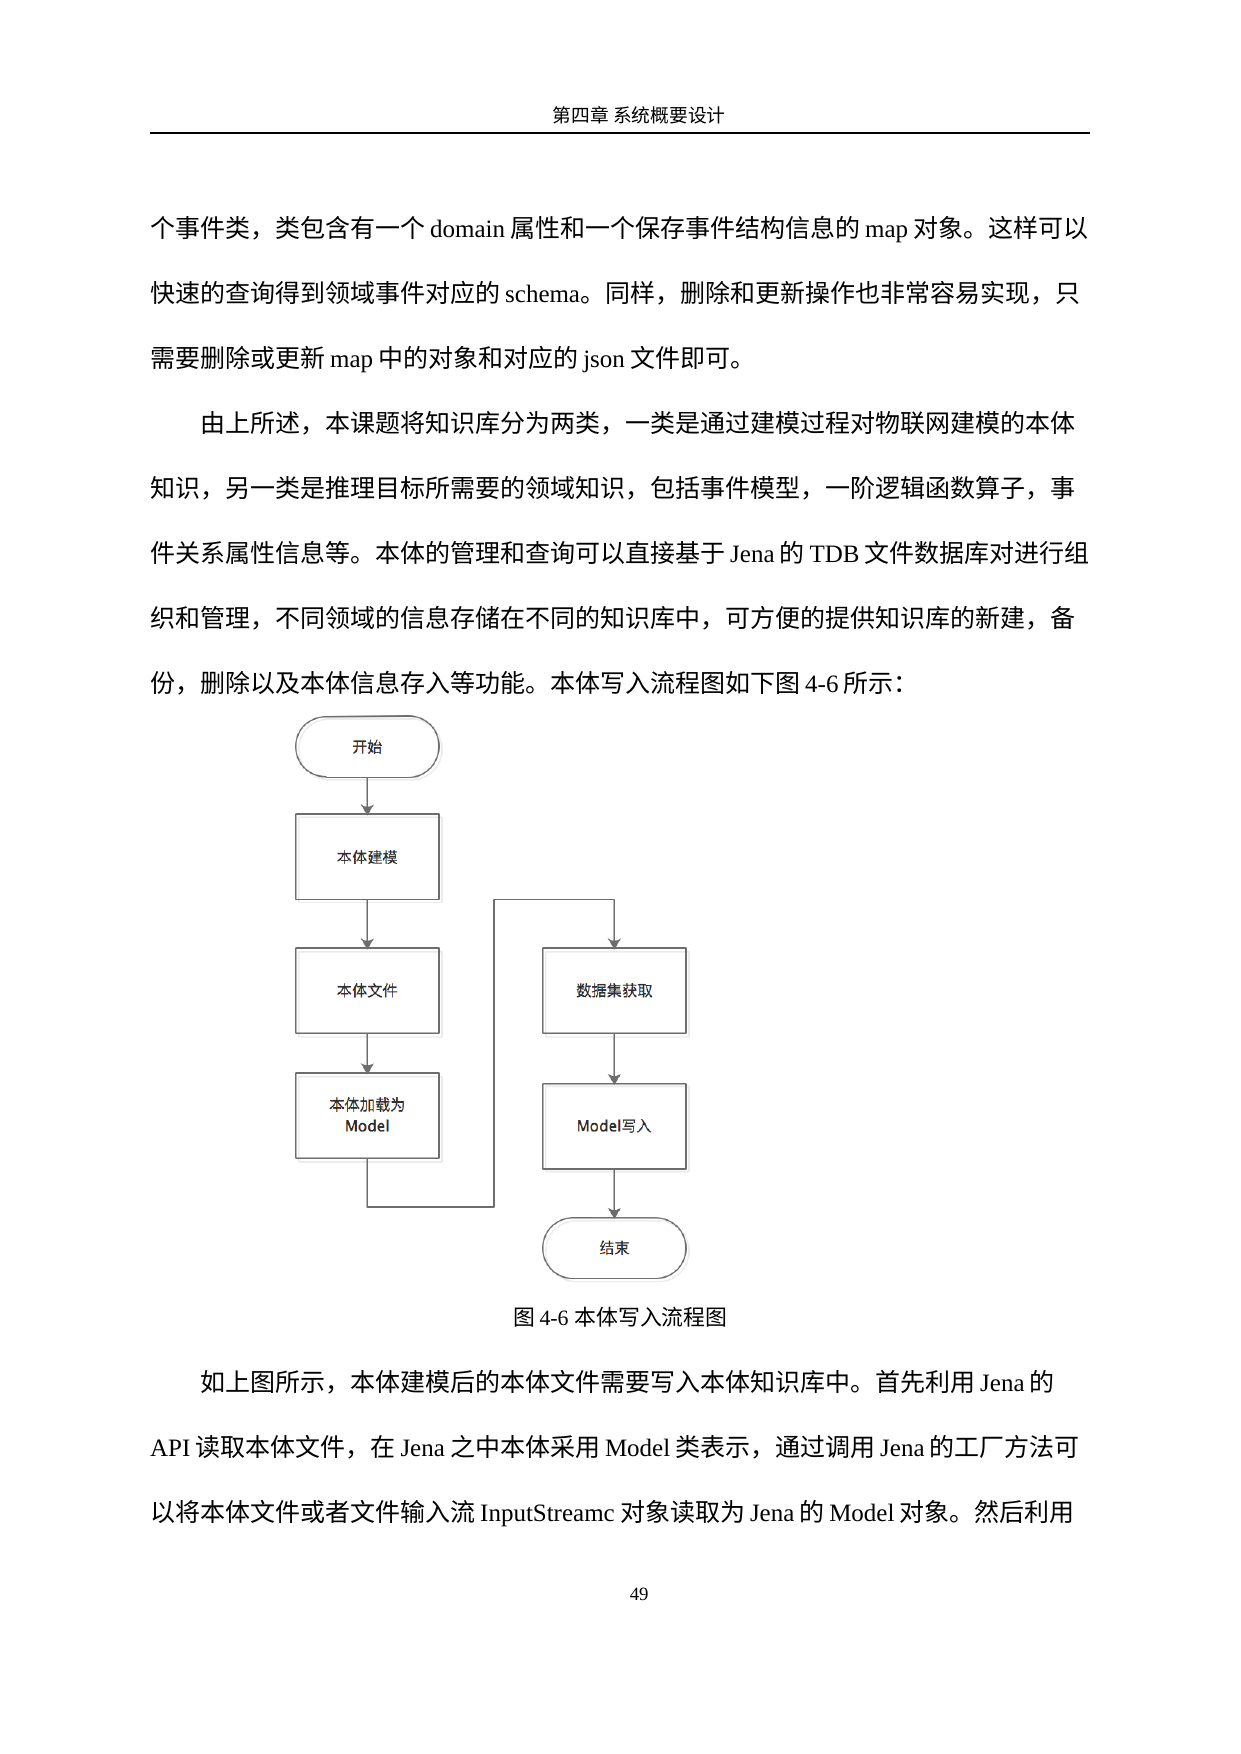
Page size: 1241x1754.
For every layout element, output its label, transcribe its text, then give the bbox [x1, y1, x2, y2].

text 图4-6 本体写入流程图 [150, 1299, 1090, 1332]
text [150, 194, 1090, 389]
text 由上所述，本课题将知识库分为两类，一类是通过建模过程对物联网建模的本体知识，另一类是推理目标所需要的领域知识，包括事件模型，一阶逻辑函数算子，事件关系属性信息等。本体的管理和查询可以直接基于Jena的TDB文件数据库对进行组织和管理，不同领域的信息存储在不同的知识库中，可方便的提供知识库的新建，备份，删除以及本体信息存入等功能。本体写入流程图如下图4-6所示： [150, 389, 1090, 714]
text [150, 1348, 1090, 1543]
picture [293, 714, 691, 1285]
